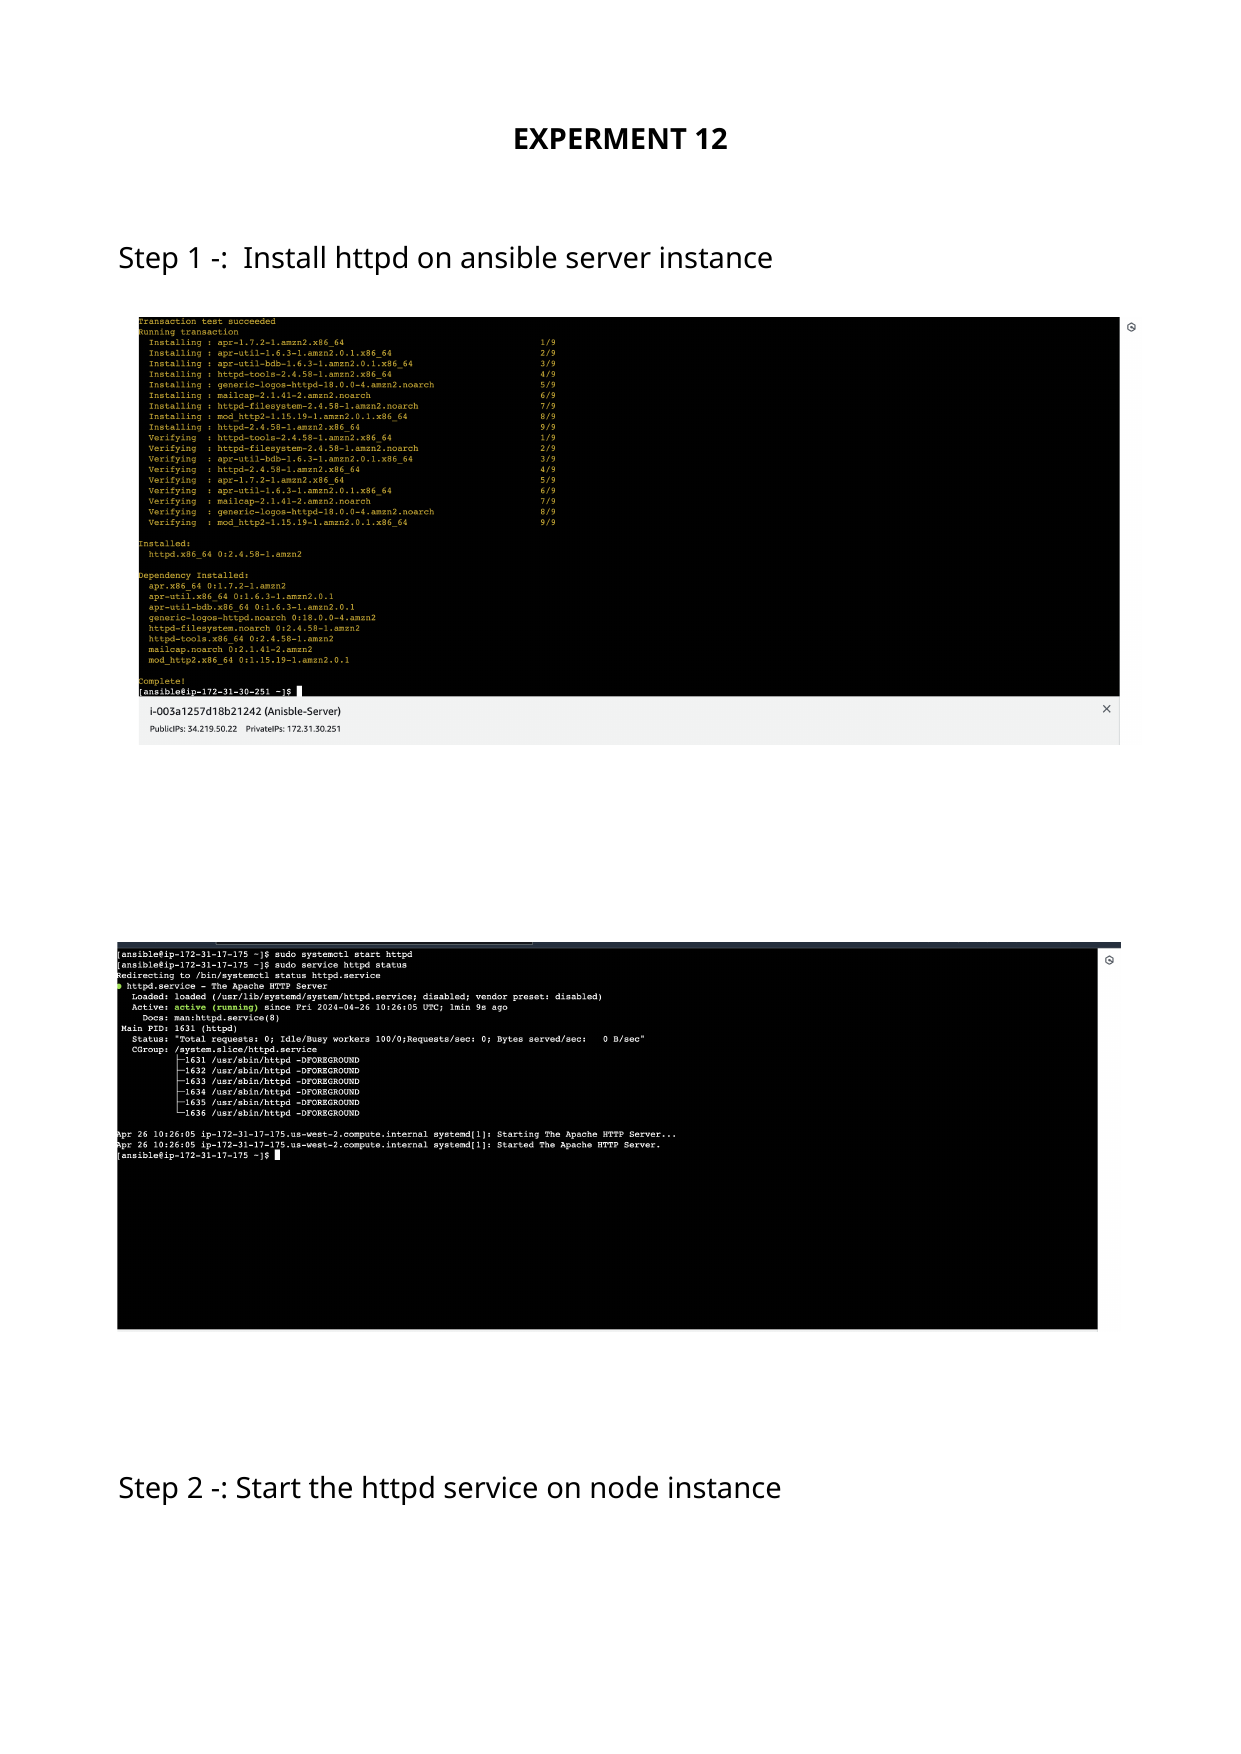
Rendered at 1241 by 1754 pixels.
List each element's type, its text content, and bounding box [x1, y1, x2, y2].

picture [117, 942, 1121, 1332]
text Step 2 -: Start the httpd service on node instance [118, 1467, 1122, 1507]
text EXPERMENT 12 [118, 118, 1122, 158]
picture [138, 317, 1143, 745]
text Step 1 -: Install httpd on ansible server instance [118, 237, 1122, 277]
